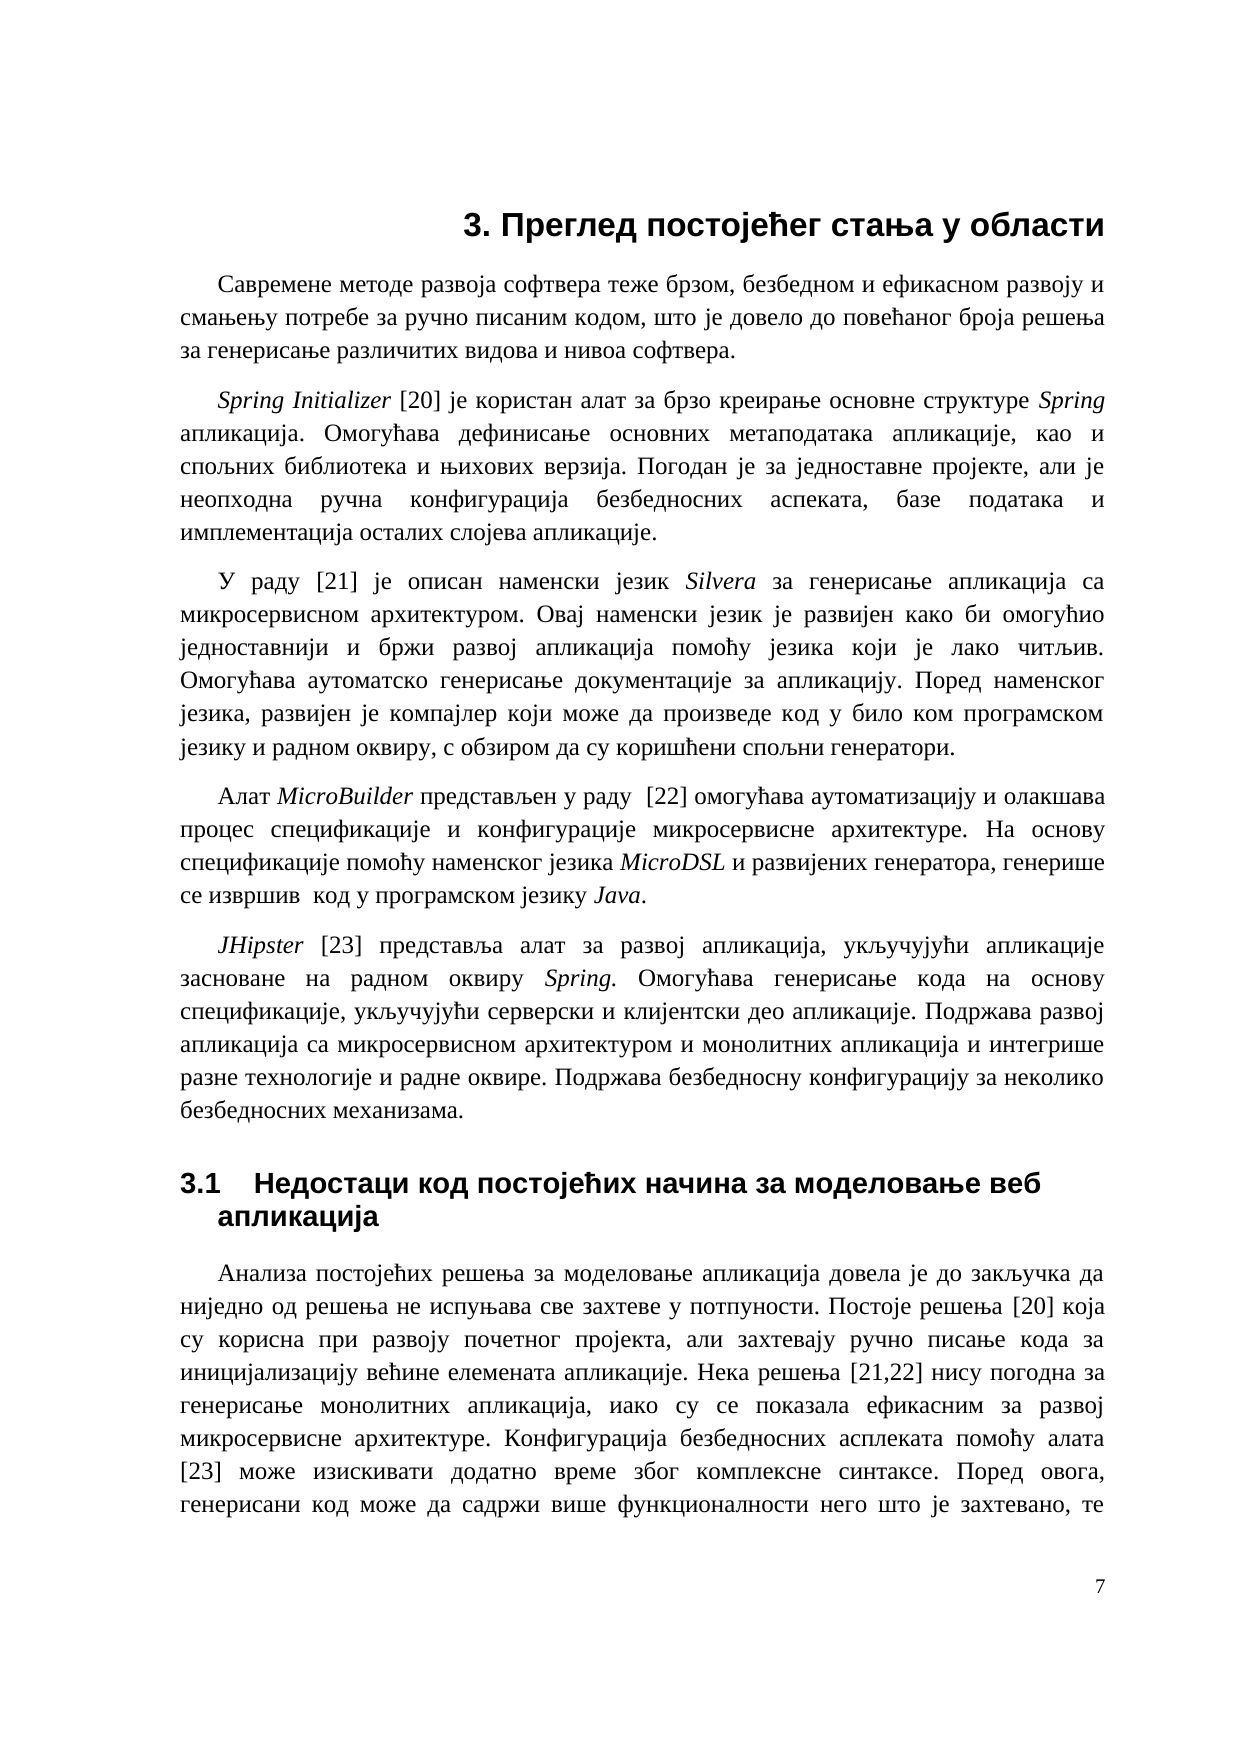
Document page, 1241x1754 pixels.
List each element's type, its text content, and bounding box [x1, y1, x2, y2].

text У раду [21] је описан наменски језик Silverа за генерисање апликација са микросервисном архитектуром. Овај наменски језик је развијен како би омогућио једноставнији и бржи развој апликација помоћу језика који је лако читљив. Омогућава аутоматско генерисање документације за апликацију. Поред наменског језика, развијен је компајлер који може да произведе код у било ком програмском језику и радном оквиру, с обзиром да су коришћени спољни генератори. [180, 566, 1105, 760]
subtitle Преглед постојећег стања у области [180, 206, 1105, 244]
text Савремене методе развоја софтвера теже брзом, безбедном и ефикасном развоју и смањењу потребе за ручно писаним кодом, што је довело до повећаног броја решења за генерисање различитих видова и нивоа софтвера. [180, 269, 1105, 364]
subtitle Недостаци код постојећих начина за моделовање веб апликација [180, 1166, 1105, 1233]
text Spring Initializer [20] је користан алат за брзо креирање основне структуре Spring апликацијa. Омогућава дефинисање основних метаподатака апликације, као и спољних библиотека и њихових верзија. Погодан је за једноставне пројекте, али је неопходна ручна конфигурација безбедносних аспеката, базе података и имплементација осталих слојева апликације. [180, 385, 1105, 546]
text Алат MicroBuilder представљен у раду [22] омогућава аутоматизацију и олакшава процес спецификације и конфигурације микросервисне архитектуре. На основу спецификације помоћу наменског језика MicroDSL и развијених генератора, генерише се извршив код у програмском језику Java. [180, 781, 1105, 909]
text JHipster [23] представља алат за развој апликација, укључујући апликације засноване на радном оквиру Spring. Омогућава генерисање кода на основу спецификације, укључујући серверски и клијентски део апликације. Подржава развој апликација са микросервисном архитектуром и монолитних апликација и интегрише разне технологије и радне оквире. Подржава безбедносну конфигурацију за неколико безбедносних механизама. [180, 930, 1105, 1124]
